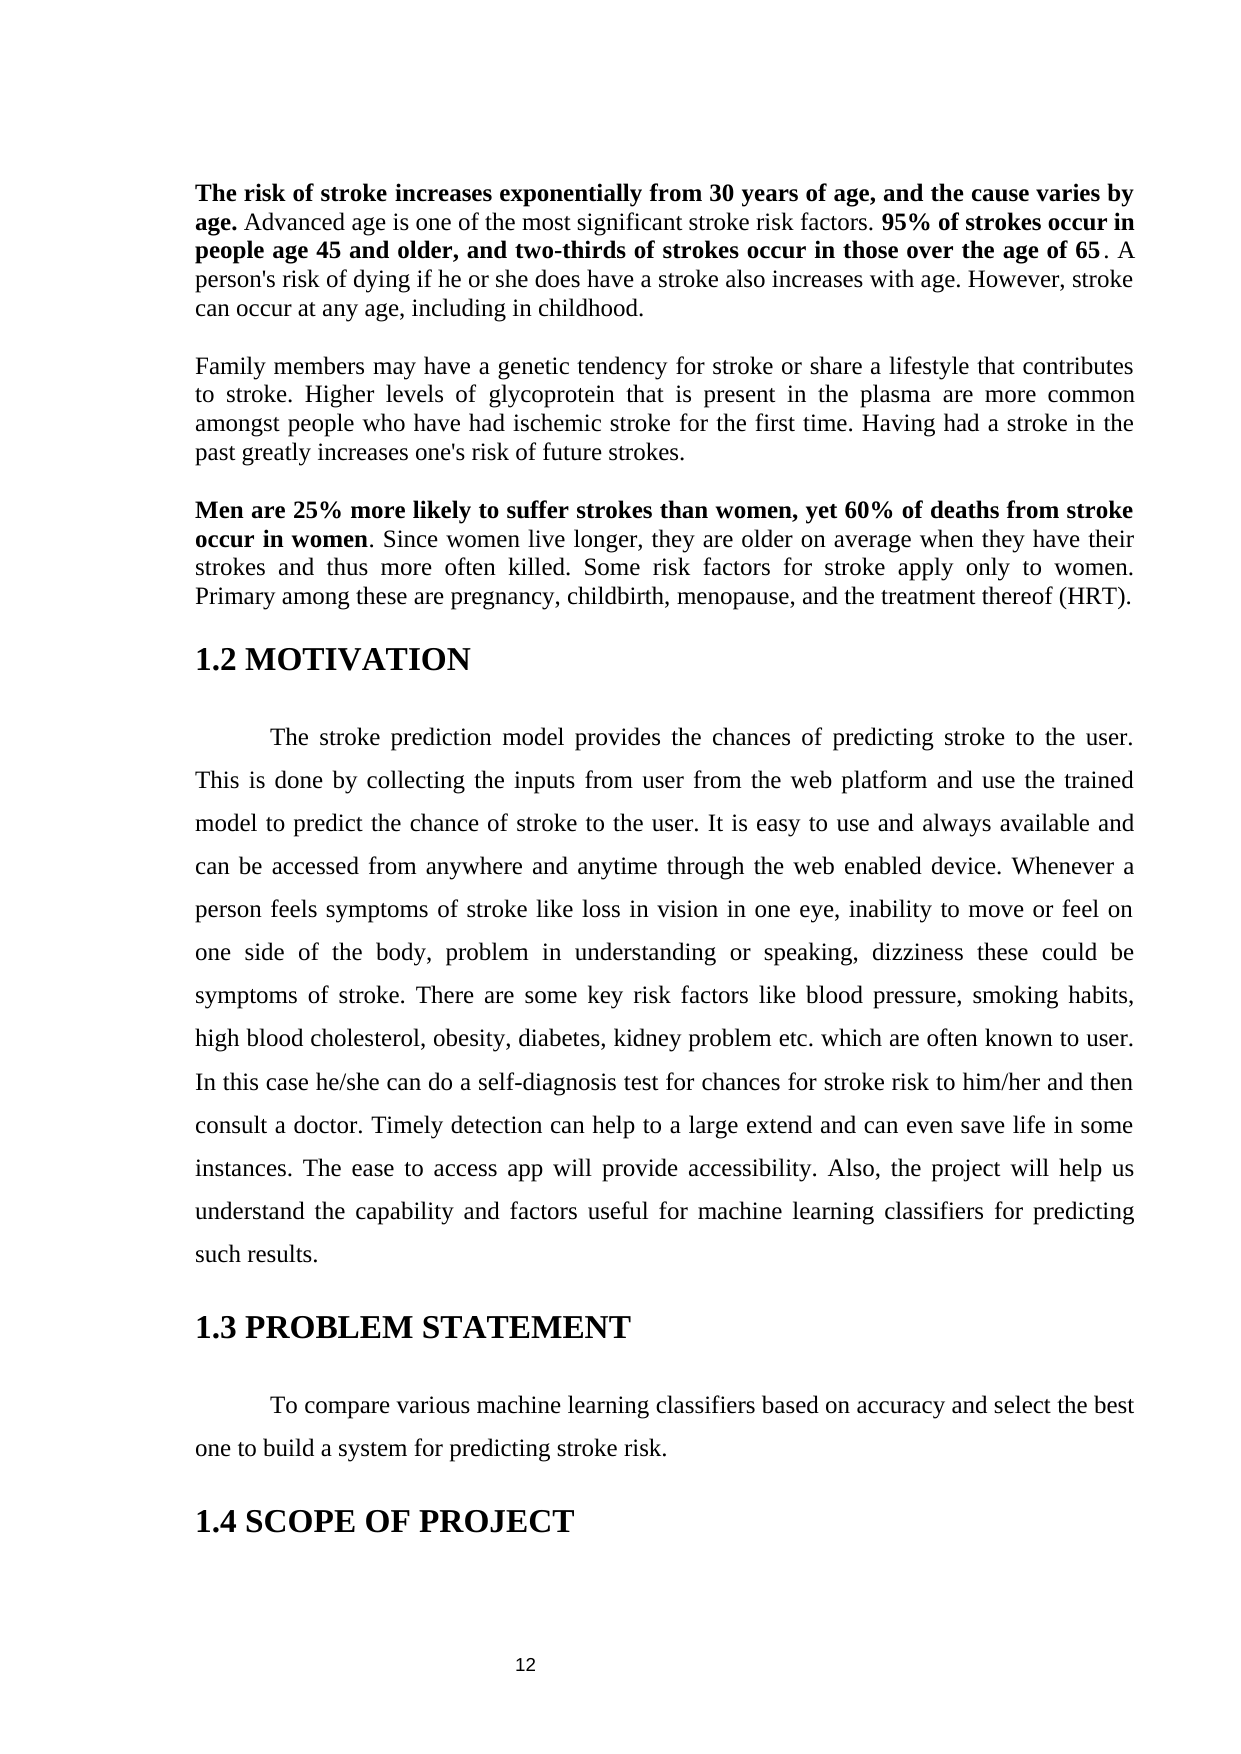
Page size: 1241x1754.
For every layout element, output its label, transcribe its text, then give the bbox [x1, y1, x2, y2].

text Men are 25% more likely to suffer strokes than women, yet 60% of deaths from stroke occur in women. Since women live longer, they are older on average when they have their strokes and thus more often killed. Some risk factors for stroke apply only to women. Primary among these are pregnancy, childbirth, menopause, and the treatment thereof (HRT). [195, 495, 1135, 610]
text 1.2 MOTIVATION [195, 639, 1135, 677]
text 1.4 SCOPE OF PROJECT [195, 1501, 1135, 1539]
text 1.3 PROBLEM STATEMENT [195, 1307, 1135, 1346]
text The stroke prediction model provides the chances of predicting stroke to the user. This is done by collecting the inputs from user from the web platform and use the trained model to predict the chance of stroke to the user. It is easy to use and always available and can be accessed from anywhere and anytime through the web enabled device. Whenever a person feels symptoms of stroke like loss in vision in one eye, inability to move or feel on one side of the body, problem in understanding or speaking, dizziness these could be symptoms of stroke. There are some key risk factors like blood pressure, smoking habits, high blood cholesterol, obesity, diabetes, kidney problem etc. which are often known to user. In this case he/she can do a self-diagnosis test for chances for stroke risk to him/her and then consult a doctor. Timely detection can help to a large extend and can even save life in some instances. The ease to access app will provide accessibility. Also, the project will help us understand the capability and factors useful for machine learning classifiers for predicting such results. [195, 722, 1135, 1268]
text Family members may have a genetic tendency for stroke or share a lifestyle that contributes to stroke. Higher levels of glycoprotein that is present in the plasma are more common amongst people who have had ischemic stroke for the first time. Having had a stroke in the past greatly increases one's risk of future strokes. [195, 351, 1135, 466]
text To compare various machine learning classifiers based on accuracy and select the best one to build a system for predicting stroke risk. [195, 1390, 1135, 1462]
text The risk of stroke increases exponentially from 30 years of age, and the cause varies by age. Advanced age is one of the most significant stroke risk factors. 95% of strokes occur in people age 45 and older, and two-thirds of strokes occur in those over the age of 65. A person's risk of dying if he or she does have a stroke also increases with age. However, stroke can occur at any age, including in childhood. [195, 178, 1135, 322]
